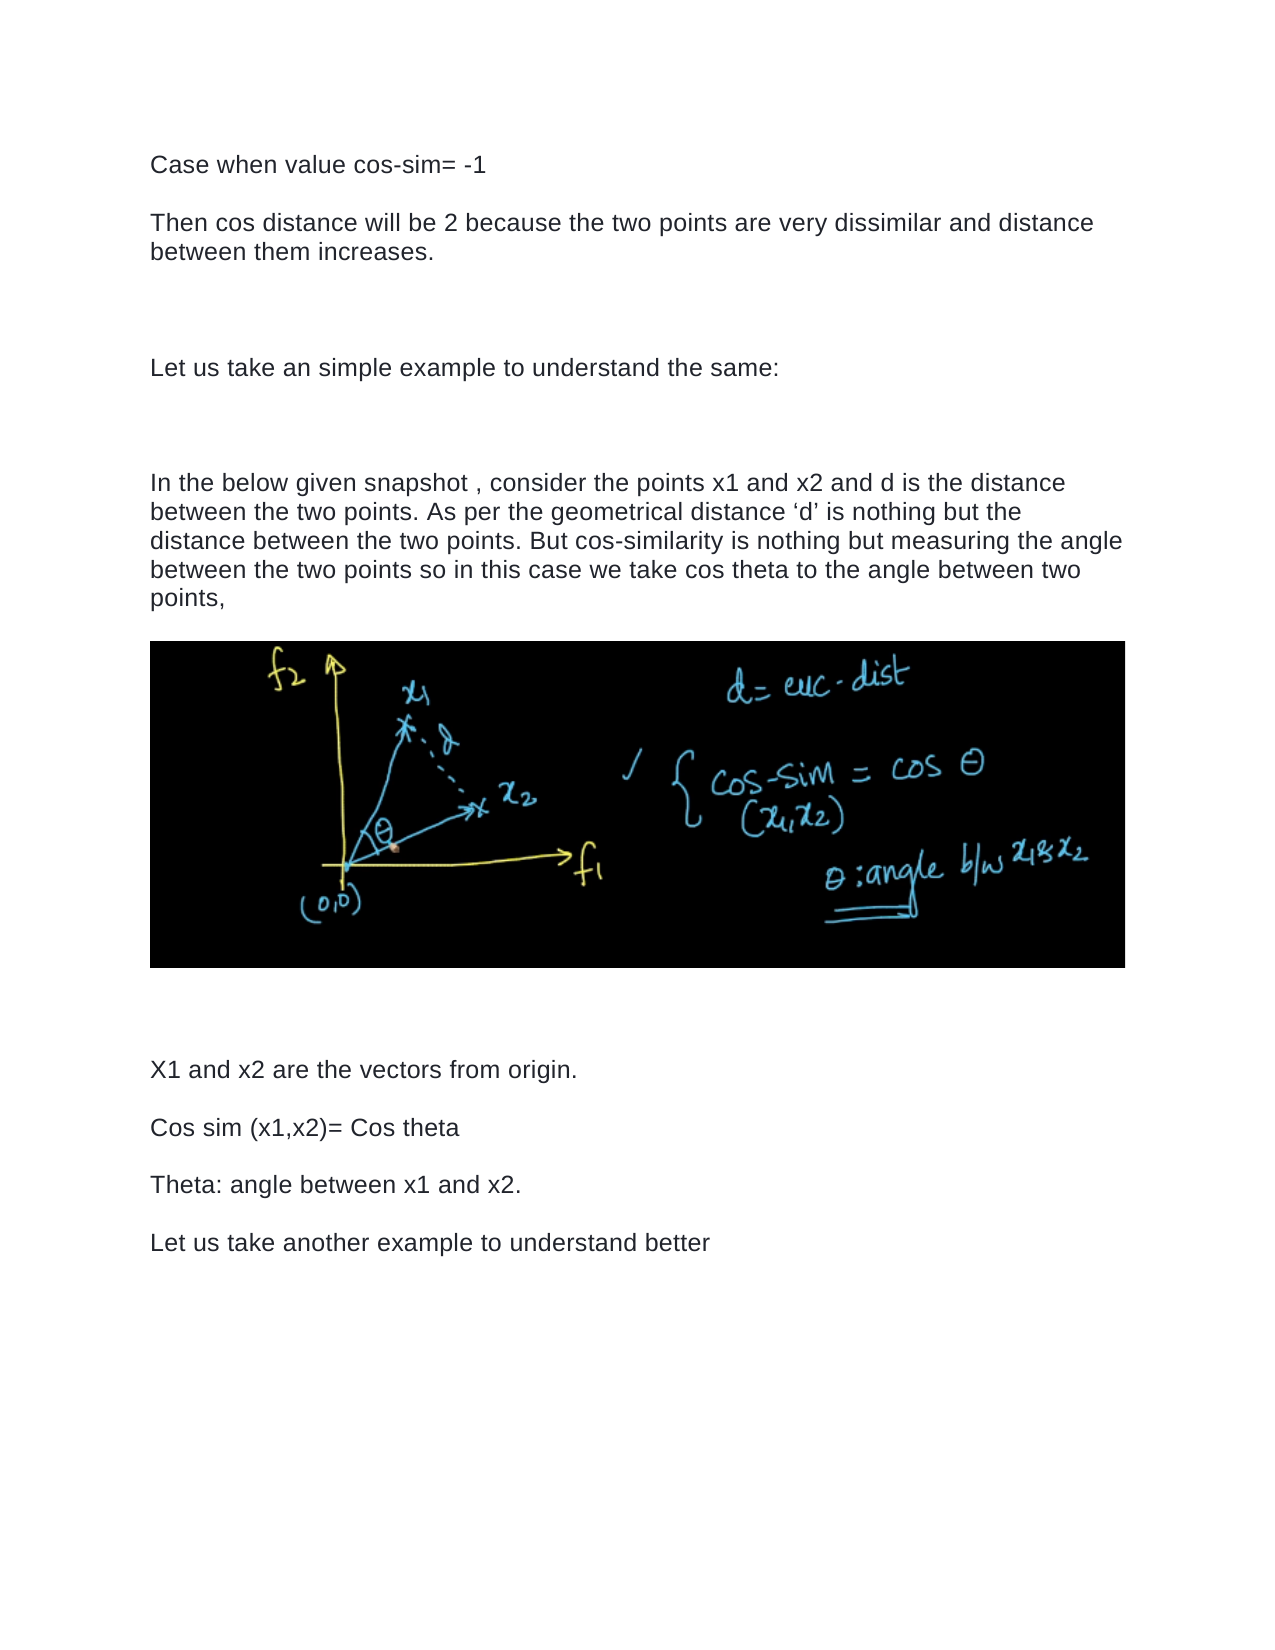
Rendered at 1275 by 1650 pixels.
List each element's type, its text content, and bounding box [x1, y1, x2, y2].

text Let us take an simple example to understand the same: [150, 352, 1125, 381]
text In the below given snapshot , consider the points x1 and x2 and d is the distance between the two points. As per the geometrical distance ‘d’ is nothing but the distance between the two points. But cos-similarity is nothing but measuring the angle between the two points so in this case we take cos theta to the angle between two points, [150, 468, 1125, 612]
text Let us take another example to understand better [150, 1228, 1125, 1257]
text Theta: angle between x1 and x2. [150, 1171, 1125, 1199]
text Case when value cos-sim= -1 [150, 150, 1125, 179]
text Then cos distance will be 2 because the two points are very dissimilar and distance between them increases. [150, 208, 1125, 265]
picture [150, 641, 1125, 968]
text X1 and x2 are the vectors from origin. [150, 1055, 1125, 1083]
text Cos sim (x1,x2)= Cos theta [150, 1113, 1125, 1141]
